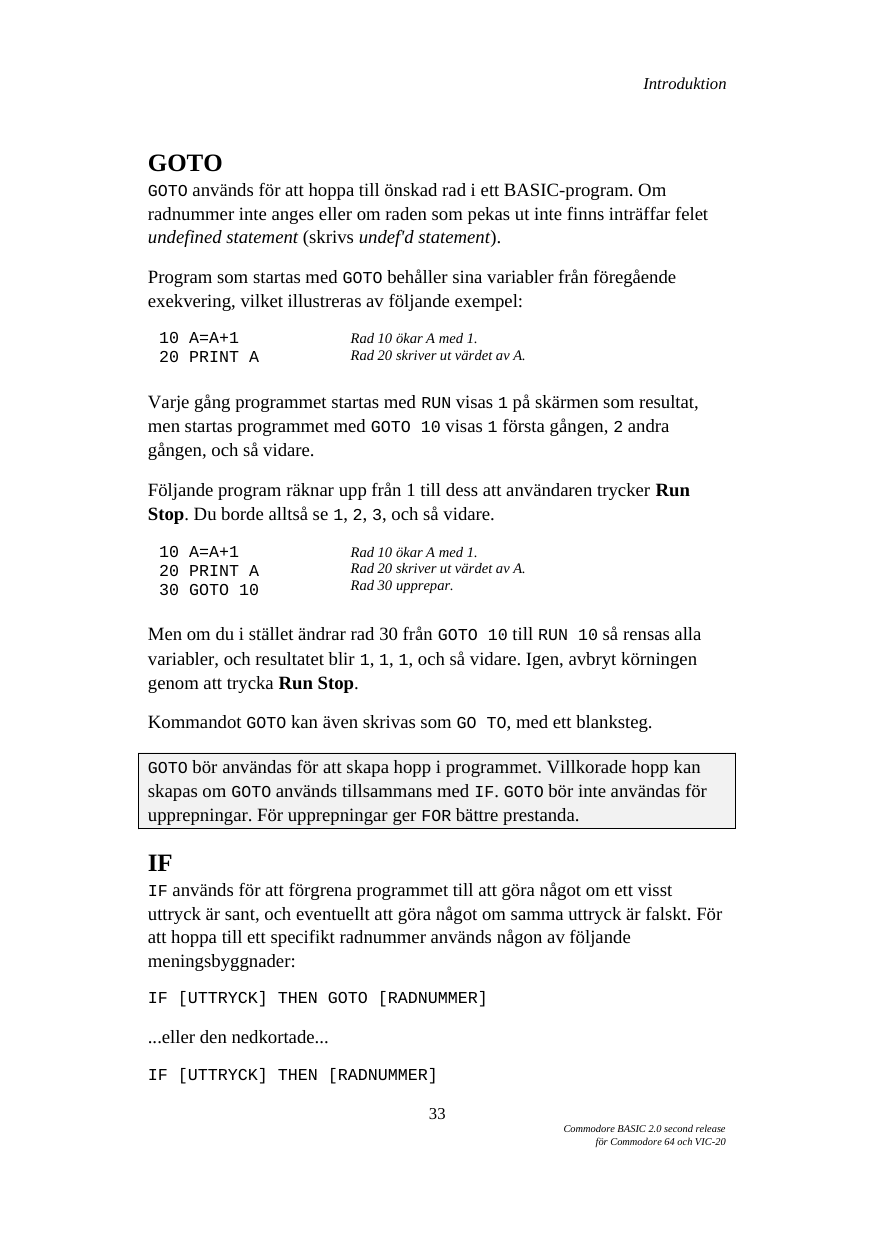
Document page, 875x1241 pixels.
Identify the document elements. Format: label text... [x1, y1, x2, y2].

text GOTO bör användas för att skapa hopp i programmet. Villkorade hopp kan skapas om GOTO används tillsammans med IF. GOTO bör inte användas för upprepningar. För upprepningar ger FOR bättre prestanda. [139, 754, 735, 828]
text ...eller den nedkortade... [148, 1026, 726, 1048]
text IF [UTTRYCK] THEN [RADNUMMER] [148, 1066, 726, 1085]
text GOTO används för att hoppa till önskad rad i ett BASIC-program. Om radnummer inte anges eller om raden som pekas ut inte finns inträffar felet undefined statement (skrivs undef'd statement). [148, 179, 726, 248]
text Kommandot GOTO kan även skrivas som GO TO, med ett blanksteg. [148, 711, 726, 734]
table_header Rad 10 ökar A med 1. Rad 20 skriver ut värdet av A. Rad 30 upprepar. [339, 544, 725, 600]
text IF används för att förgrena programmet till att göra något om ett visst uttryck är sant, och eventuellt att göra något om samma uttryck är falskt. För att hoppa till ett specifikt radnummer används någon av följande meningsbyggnader: [148, 879, 726, 971]
table_header 10 A=A+1 20 PRINT A [148, 330, 339, 368]
text Program som startas med GOTO behåller sina variabler från föregående exekvering, vilket illustreras av följande exempel: [148, 266, 726, 312]
subtitle GOTO [148, 148, 726, 176]
text Men om du i stället ändrar rad 30 från GOTO 10 till RUN 10 så rensas alla variabler, och resultatet blir 1, 1, 1, och så vidare. Igen, avbryt körningen genom att trycka Run Stop. [148, 600, 726, 693]
table_header Rad 10 ökar A med 1. Rad 20 skriver ut värdet av A. [339, 330, 725, 368]
text Följande program räknar upp från 1 till dess att användaren trycker Run Stop. Du borde alltså se 1, 2, 3, och så vidare. [148, 479, 726, 525]
table_header 10 A=A+1 20 PRINT A 30 GOTO 10 [148, 544, 339, 600]
text Varje gång programmet startas med RUN visas 1 på skärmen som resultat, men startas programmet med GOTO 10 visas 1 första gången, 2 andra gången, och så vidare. [148, 368, 726, 461]
subtitle IF [148, 848, 726, 877]
text IF [UTTRYCK] THEN GOTO [RADNUMMER] [148, 989, 726, 1008]
